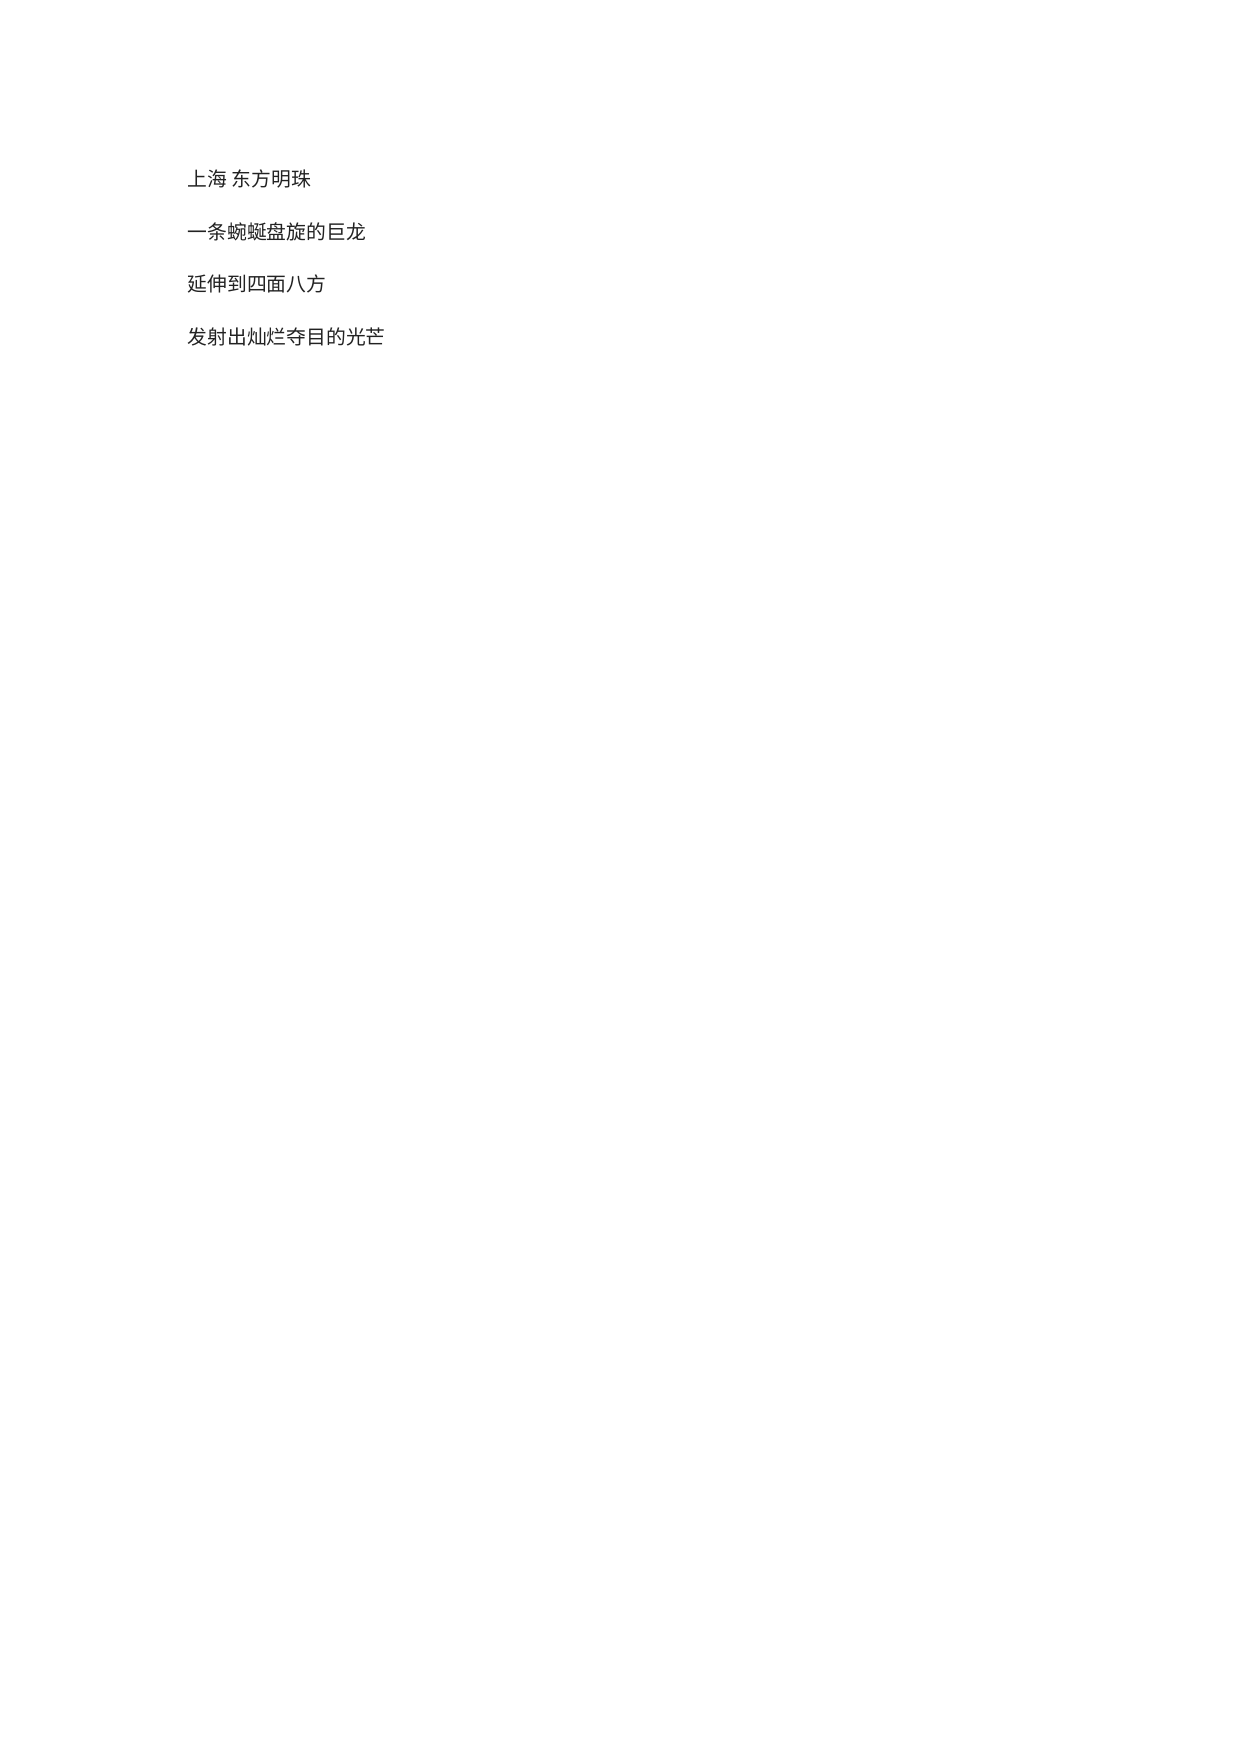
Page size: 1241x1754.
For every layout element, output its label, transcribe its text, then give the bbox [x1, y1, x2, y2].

text 一条蜿蜒盘旋的巨龙 [187, 214, 1053, 247]
text 上海 东方明珠 [187, 162, 1053, 194]
text 延伸到四面八方 [187, 267, 1053, 299]
text 发射出灿烂夺目的光芒 [187, 319, 1053, 352]
